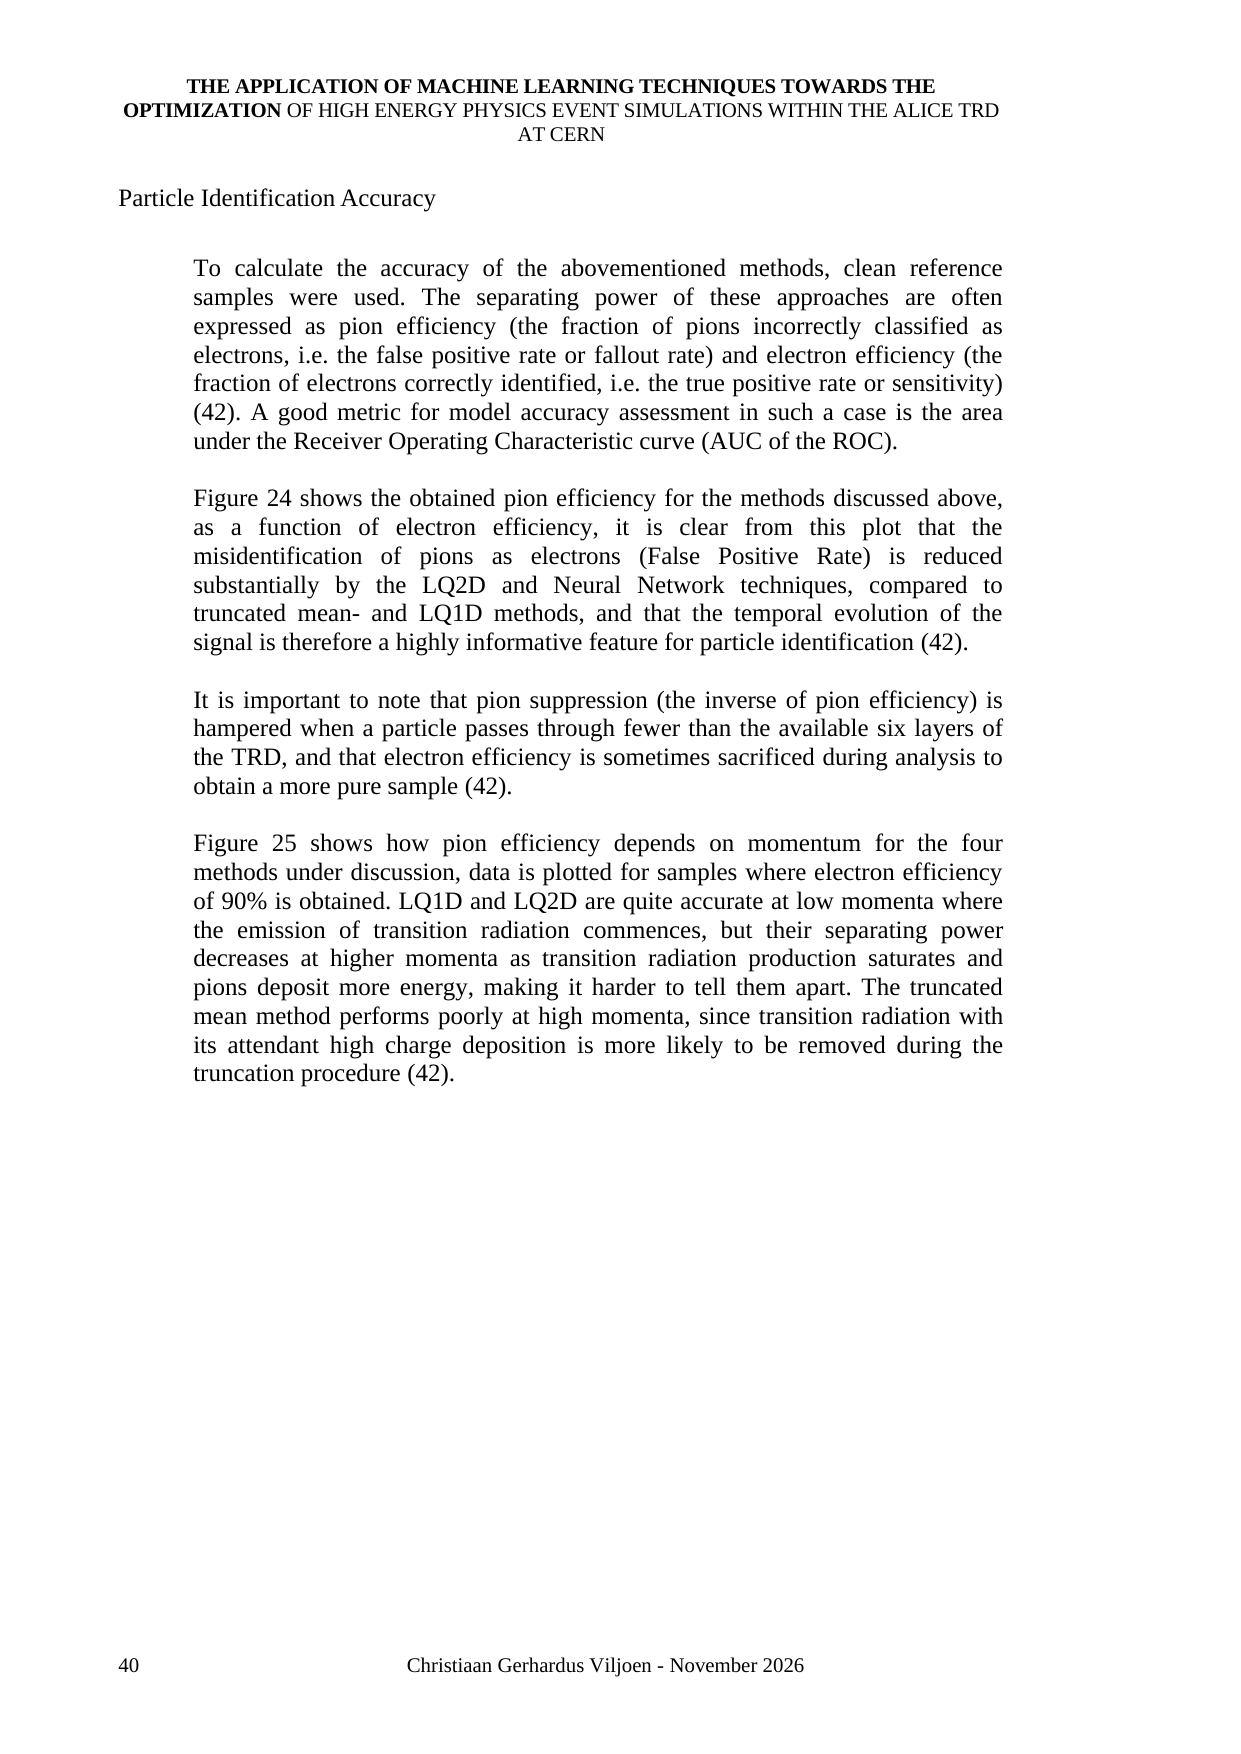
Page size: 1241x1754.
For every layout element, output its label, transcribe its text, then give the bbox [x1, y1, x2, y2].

subtitle Particle Identification Accuracy [118, 183, 1004, 212]
text To calculate the accuracy of the abovementioned methods, clean reference samples were used. The separating power of these approaches are often expressed as pion efficiency (the fraction of pions incorrectly classified as electrons, i.e. the false positive rate or fallout rate) and electron efficiency (the fraction of electrons correctly identified, i.e. the true positive rate or sensitivity) . A good metric for model accuracy assessment in such a case is the area under the Receiver Operating Characteristic curve (AUC of the ROC). [193, 253, 1004, 455]
text Figure 24 shows the obtained pion efficiency for the methods discussed above, as a function of electron efficiency, it is clear from this plot that the misidentification of pions as electrons (False Positive Rate) is reduced substantially by the LQ2D and Neural Network techniques, compared to truncated mean- and LQ1D methods, and that the temporal evolution of the signal is therefore a highly informative feature for particle identification . [193, 483, 1004, 656]
text Figure 25 shows how pion efficiency depends on momentum for the four methods under discussion, data is plotted for samples where electron efficiency of 90% is obtained. LQ1D and LQ2D are quite accurate at low momenta where the emission of transition radiation commences, but their separating power decreases at higher momenta as transition radiation production saturates and pions deposit more energy, making it harder to tell them apart. The truncated mean method performs poorly at high momenta, since transition radiation with its attendant high charge deposition is more likely to be removed during the truncation procedure . [193, 828, 1004, 1087]
text It is important to note that pion suppression (the inverse of pion efficiency) is hampered when a particle passes through fewer than the available six layers of the TRD, and that electron efficiency is sometimes sacrificed during analysis to obtain a more pure sample . [193, 685, 1004, 800]
